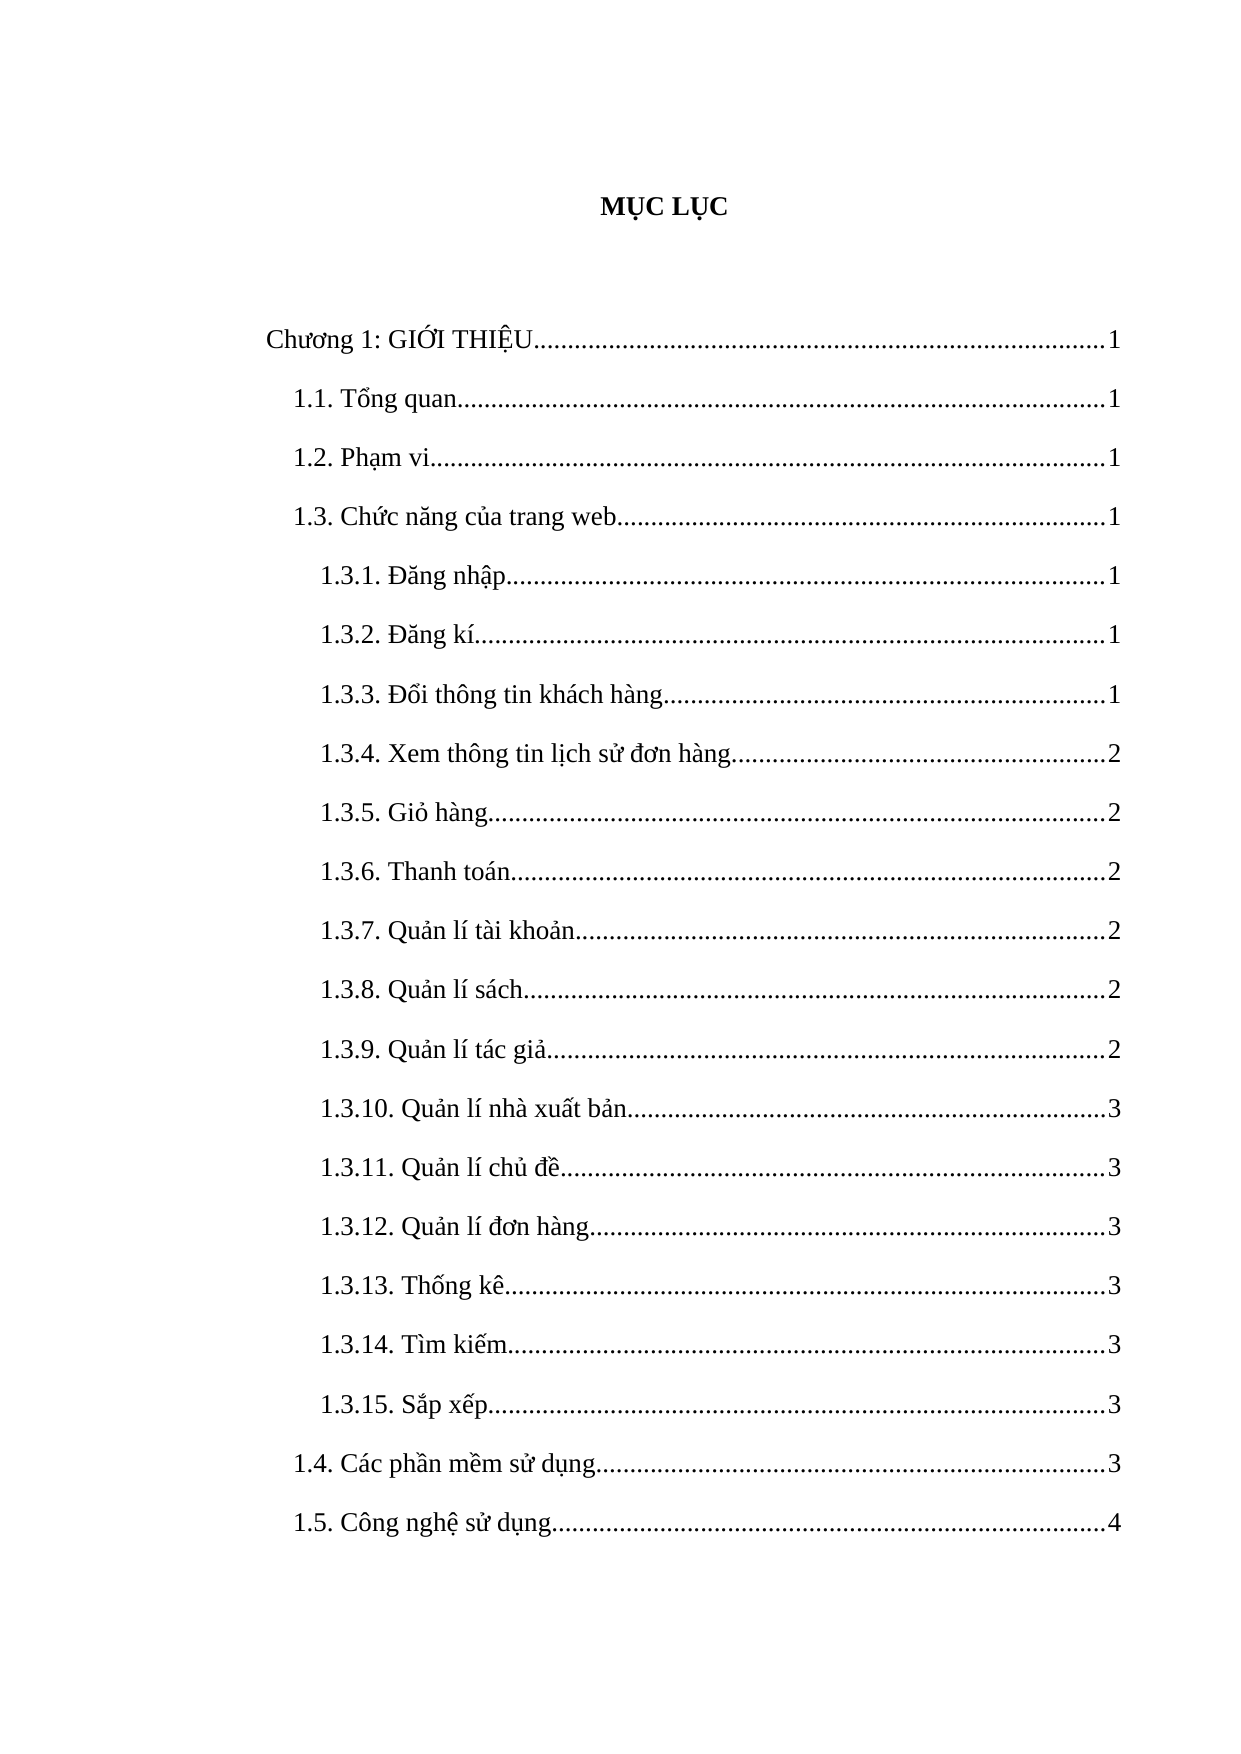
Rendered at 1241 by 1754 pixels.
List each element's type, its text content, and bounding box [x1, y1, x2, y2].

text MỤC LỤC [207, 190, 1122, 221]
